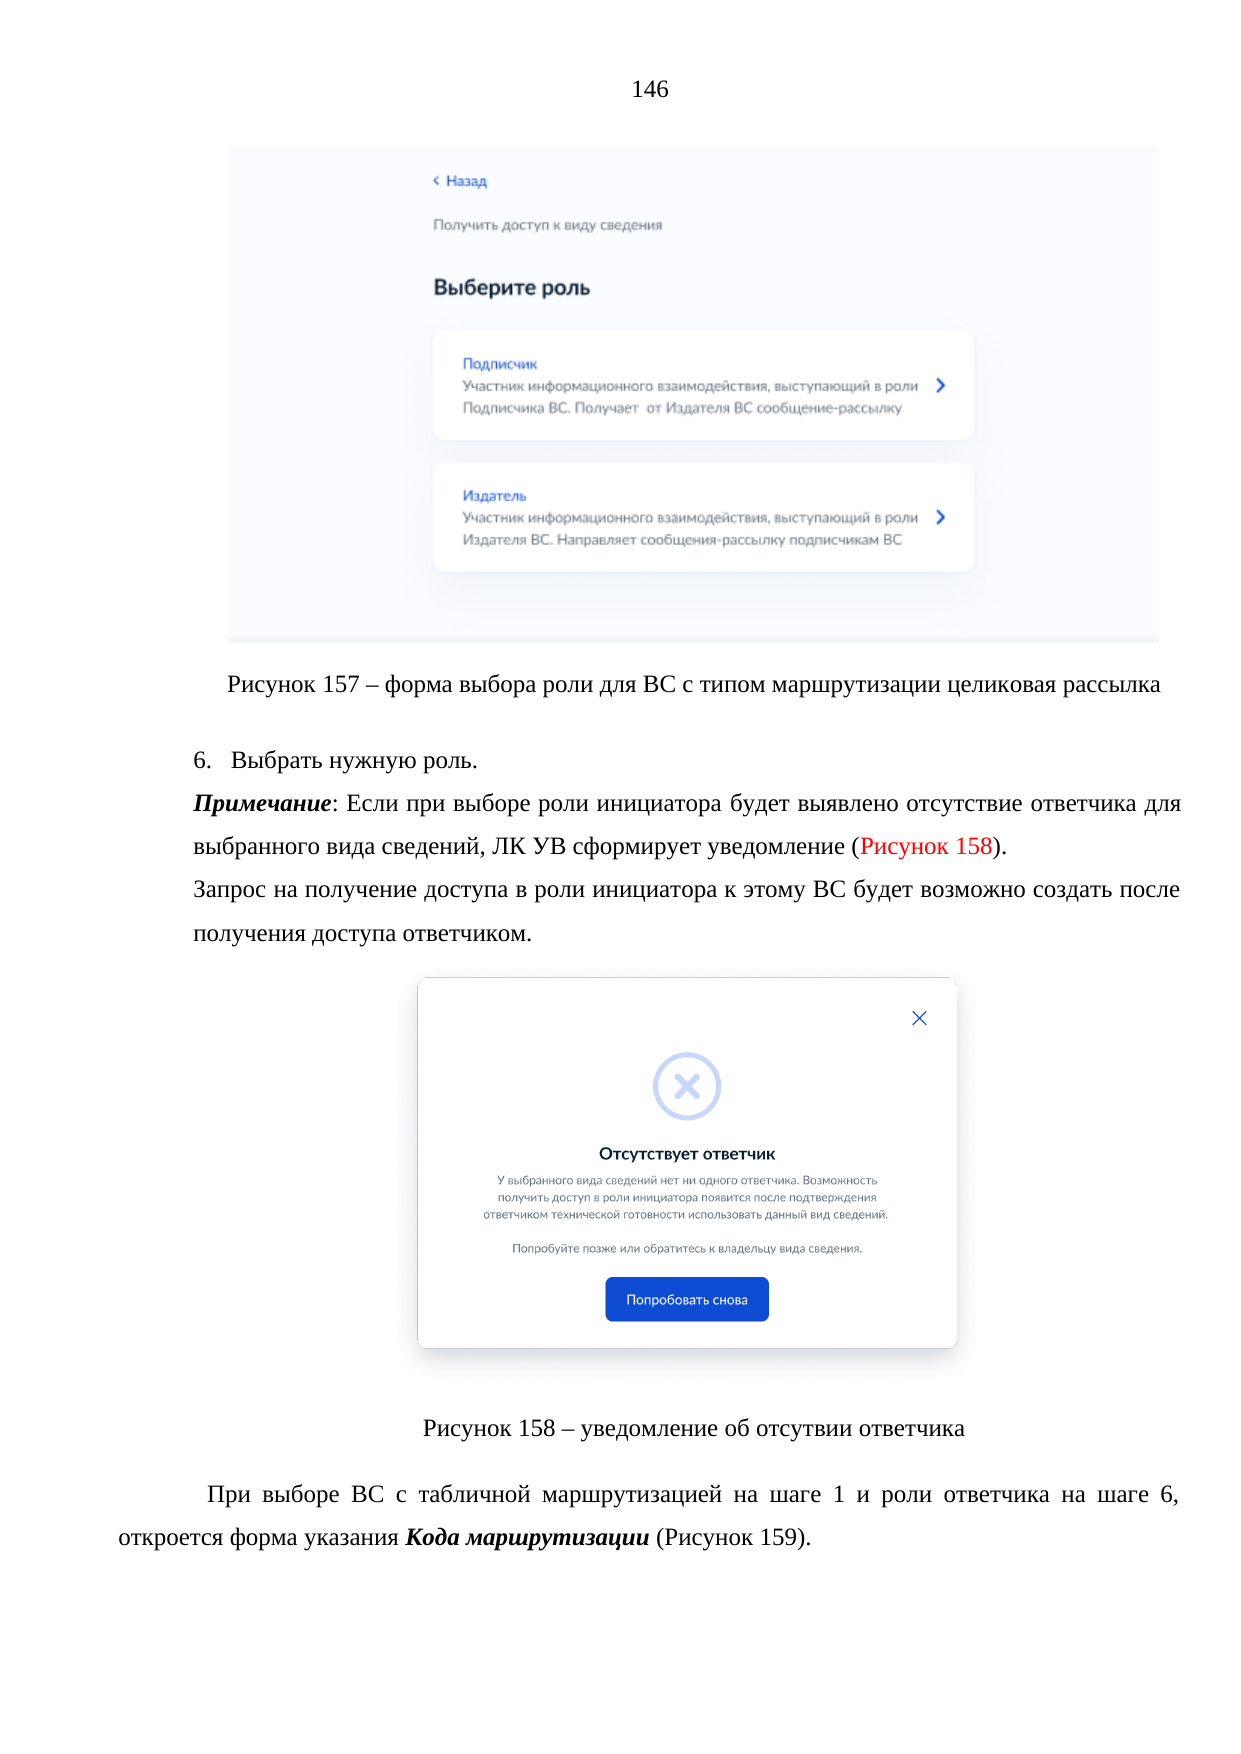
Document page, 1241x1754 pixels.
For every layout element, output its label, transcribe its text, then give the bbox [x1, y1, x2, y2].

text Примечание: Если при выборе роли инициатора будет выявлено отсутствие ответчика для выбранного вида сведений, ЛК УВ сформирует уведомление (Рисунок 158). [193, 788, 1181, 860]
list Выбрать нужную роль. [193, 745, 1181, 774]
picture [228, 147, 1160, 643]
picture [390, 960, 984, 1386]
text Рисунок 157 – форма выбора роли для ВС с типом маршрутизации целиковая рассылка [118, 669, 1181, 698]
text Запрос на получение доступа в роли инициатора к этому ВС будет возможно создать после получения доступа ответчиком. [193, 874, 1181, 946]
text Рисунок 158 – уведомление об отсутвии ответчика [118, 1413, 1181, 1442]
text При выборе ВС с табличной маршрутизацией на шаге 1 и роли ответчика на шаге 6, откроется форма указания Кода маршрутизации (Рисунок 159). [118, 1479, 1181, 1551]
